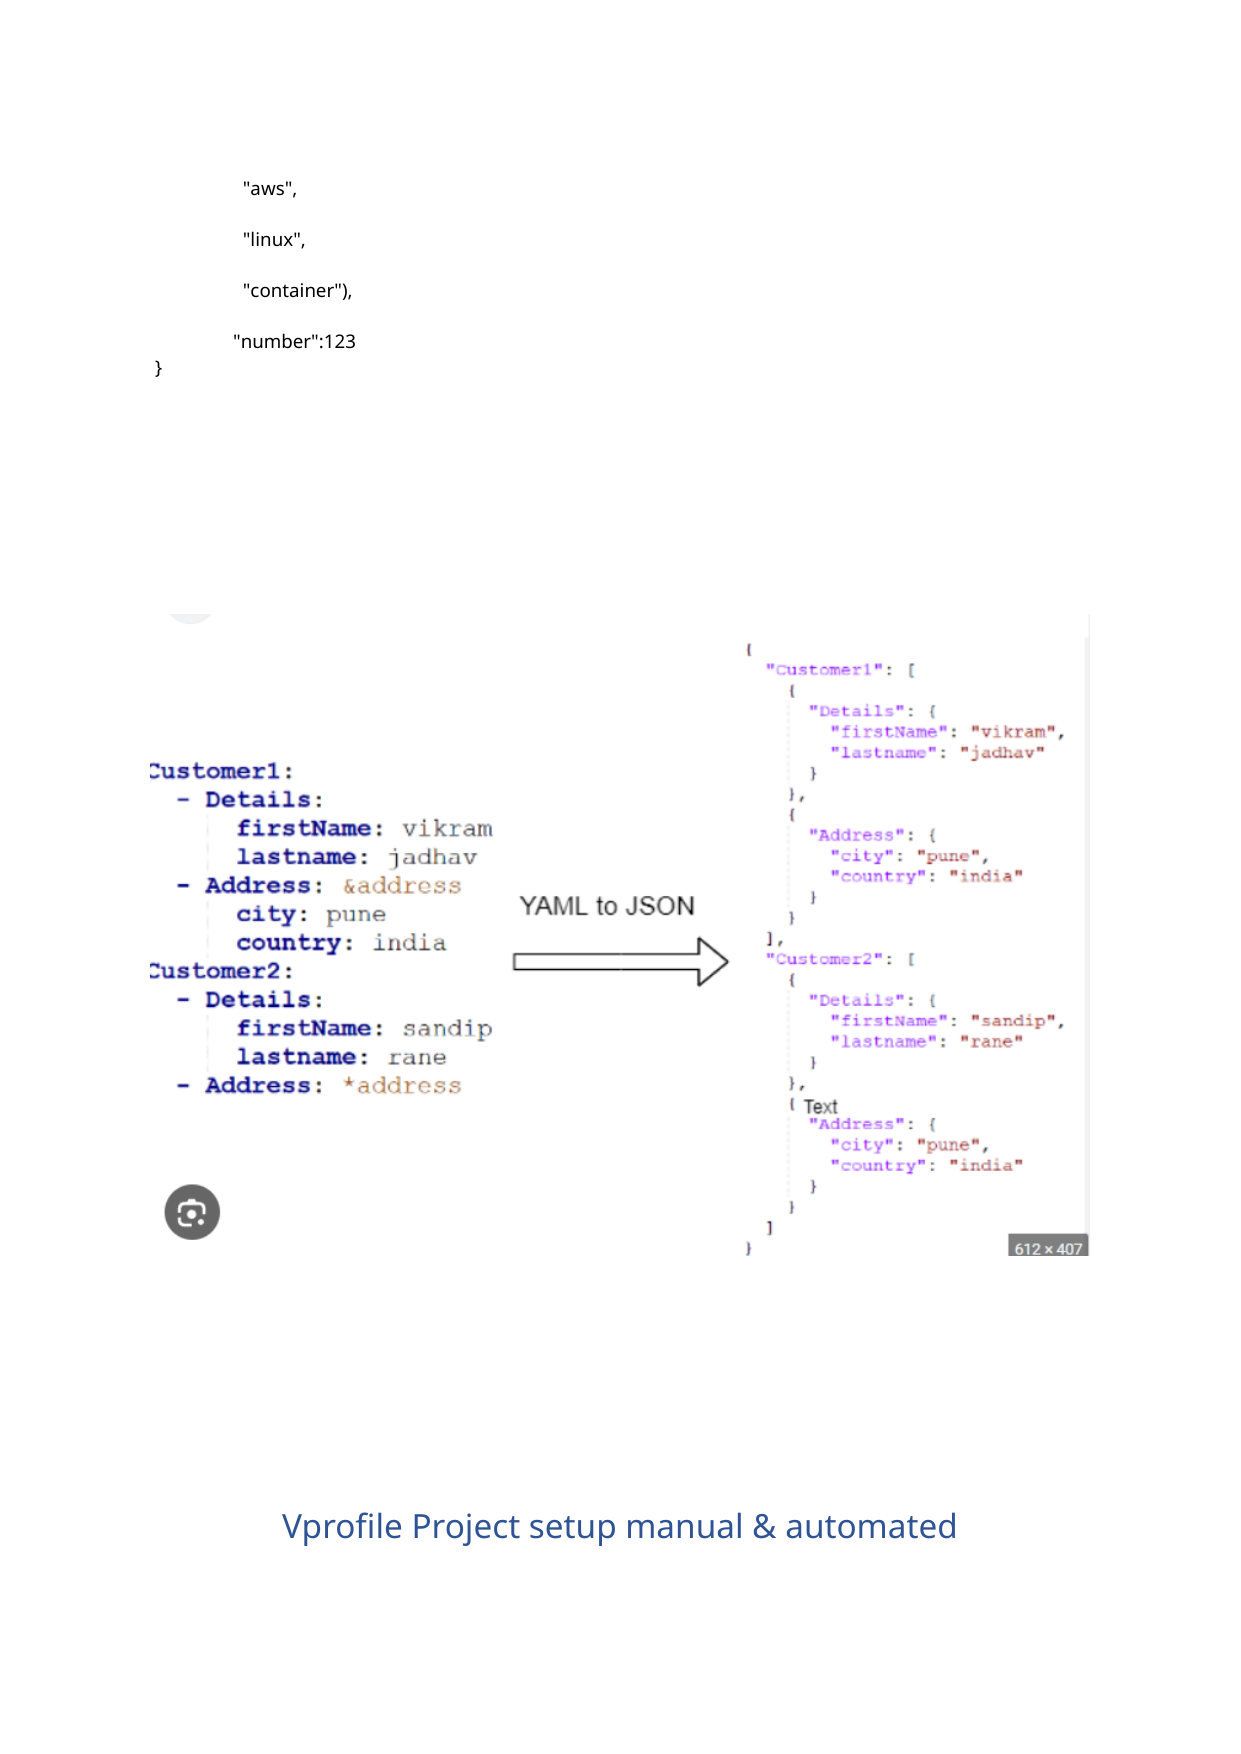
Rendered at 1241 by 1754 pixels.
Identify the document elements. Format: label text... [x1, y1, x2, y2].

text "aws", [150, 176, 1090, 201]
text "linux", [150, 227, 1090, 252]
text "container"), [150, 278, 1090, 303]
text "number":123 [150, 329, 1090, 354]
picture [150, 614, 1091, 1256]
text } [150, 354, 1090, 380]
subtitle Vprofile Project setup manual & automated [150, 1502, 1090, 1548]
